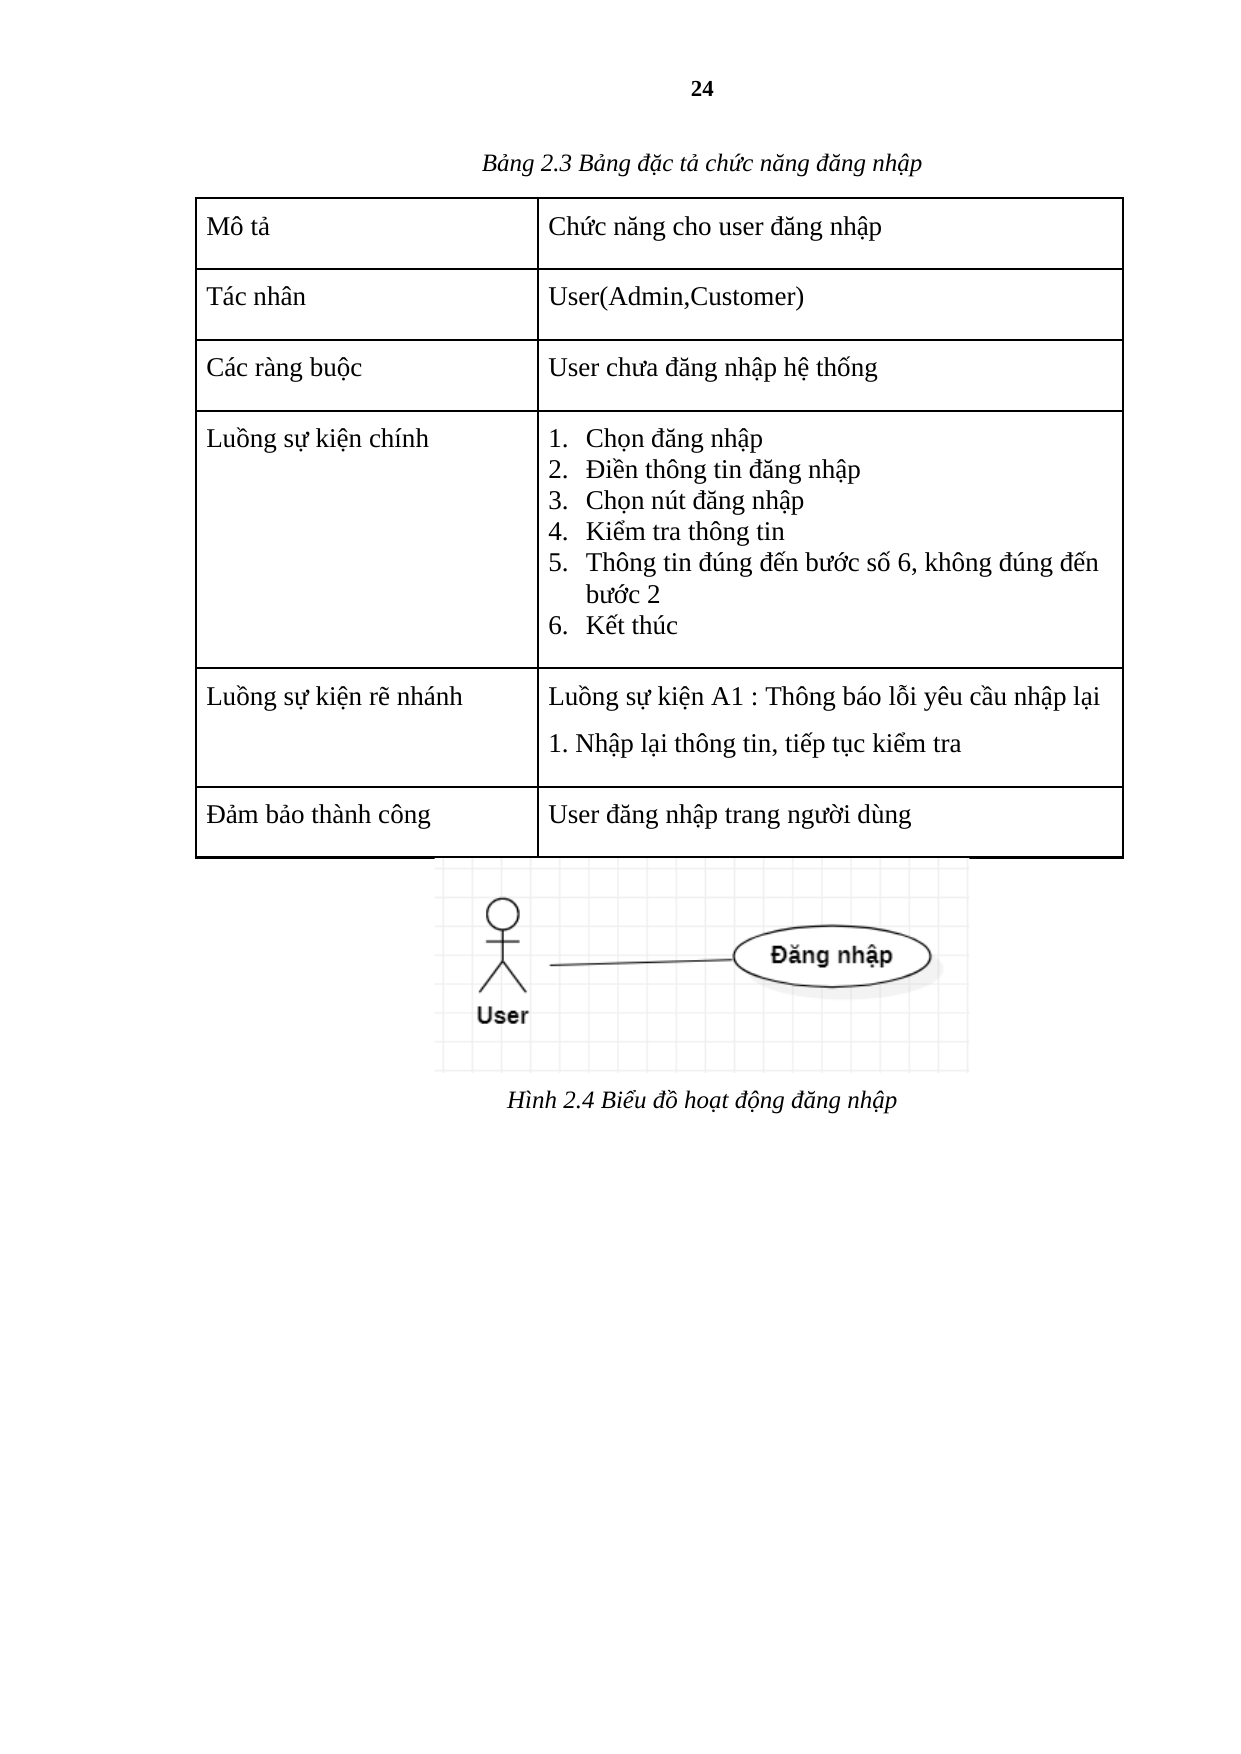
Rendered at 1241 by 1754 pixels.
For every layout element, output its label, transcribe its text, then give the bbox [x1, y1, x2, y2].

text Bảng 2.3 Bảng đặc tả chức năng đăng nhập [207, 148, 1122, 176]
table_cell Luồng sự kiện A1 : Thông báo lỗi yêu cầu nhập lại 1. Nhập lại thông tin, tiếp tục kiểm tra [539, 669, 1122, 786]
table_cell User(Admin,Customer) [539, 270, 1122, 339]
table_header Chức năng cho user đăng nhập [539, 199, 1122, 268]
table_cell Chọn đăng nhập Điền thông tin đăng nhập Chọn nút đăng nhập Kiểm tra thông tin Thông tin đúng đến bước số 6, không đúng đến bước 2 Kết thúc [539, 412, 1122, 667]
picture [434, 858, 970, 1073]
table_cell User đăng nhập trang người dùng [539, 788, 1122, 856]
table_cell Luồng sự kiện rẽ nhánh [197, 669, 537, 786]
table_header Mô tả [197, 199, 537, 268]
table_cell Luồng sự kiện chính [197, 412, 537, 667]
table_cell Tác nhân [197, 270, 537, 339]
table_cell User chưa đăng nhập hệ thống [539, 341, 1122, 409]
table_cell Các ràng buộc [197, 341, 537, 409]
table_cell Đảm bảo thành công [197, 788, 537, 856]
text Hình 2.4 Biểu đồ hoạt động đăng nhập [207, 1085, 1122, 1114]
